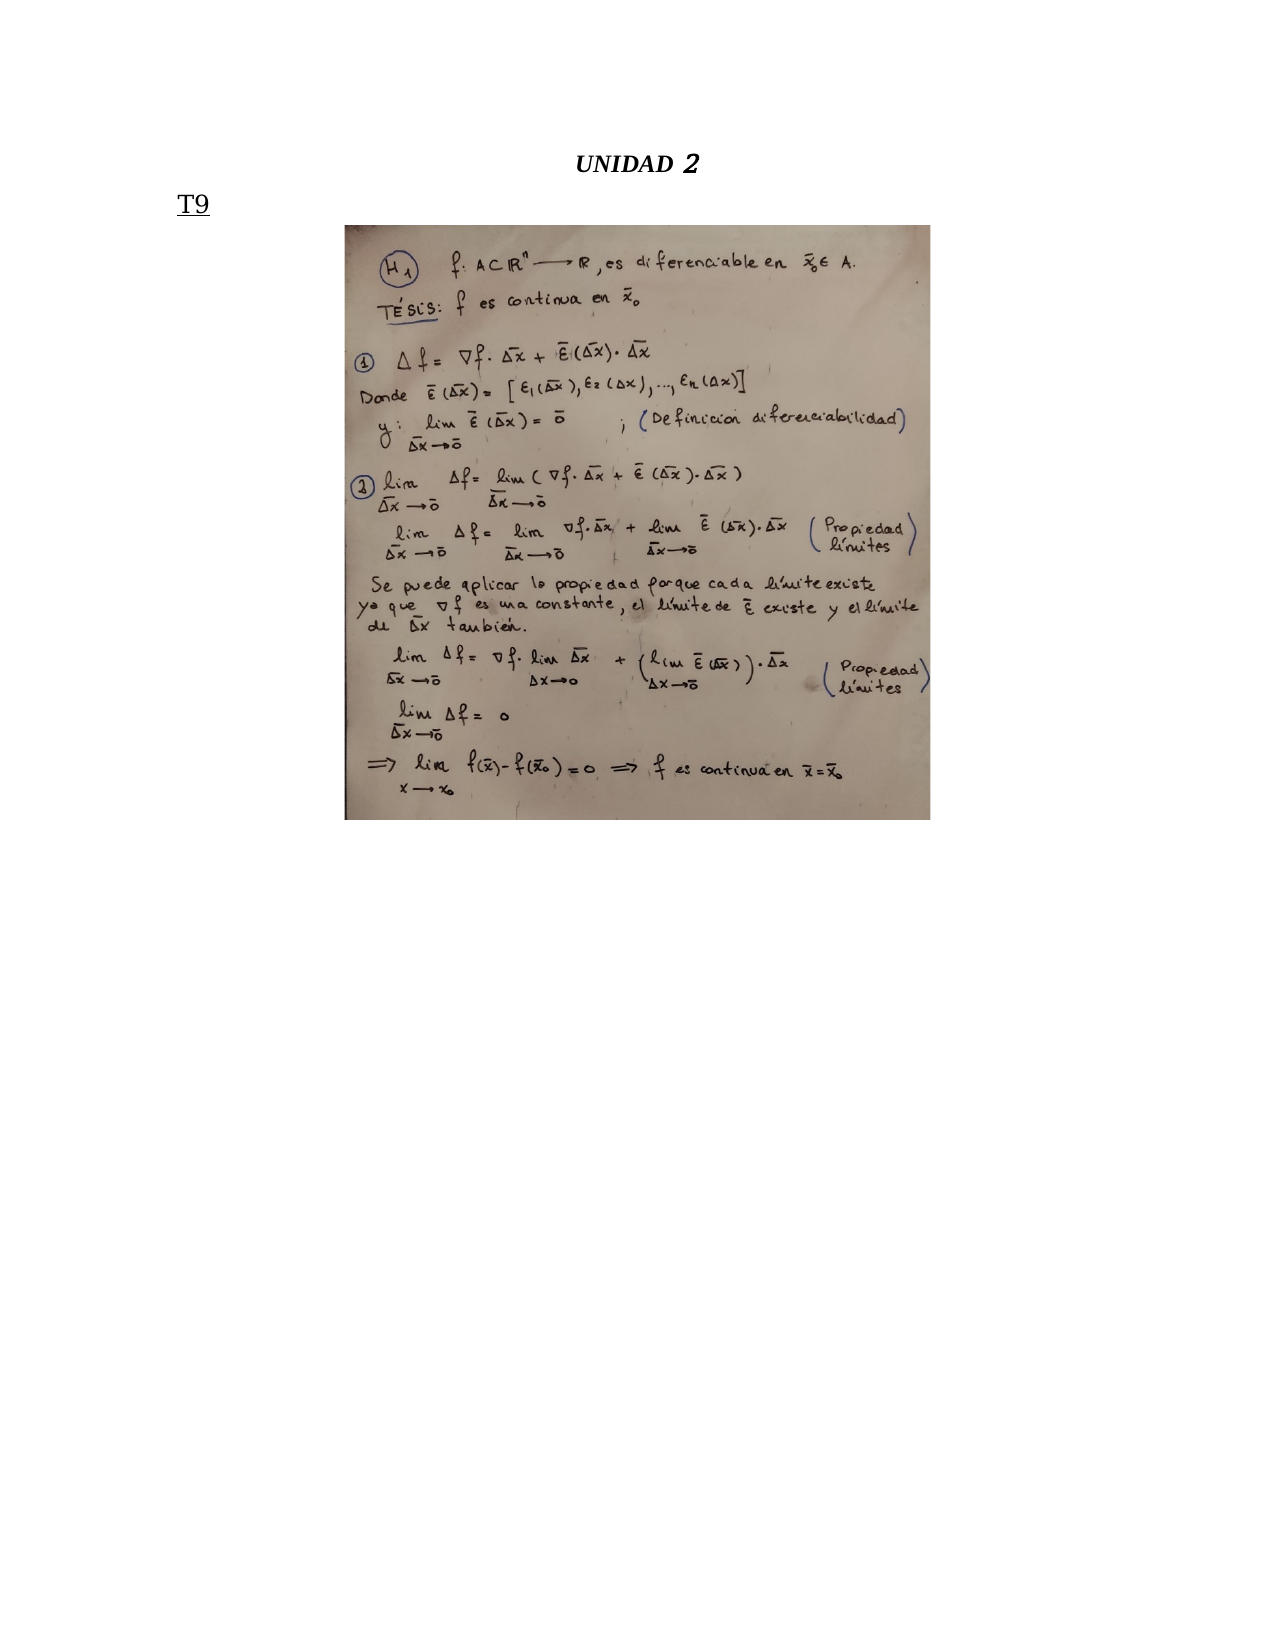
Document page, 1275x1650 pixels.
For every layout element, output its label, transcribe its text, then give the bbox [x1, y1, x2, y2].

subtitle UNIDAD 2 [177, 148, 1098, 178]
picture [344, 225, 931, 820]
subtitle T9 [177, 188, 1098, 218]
